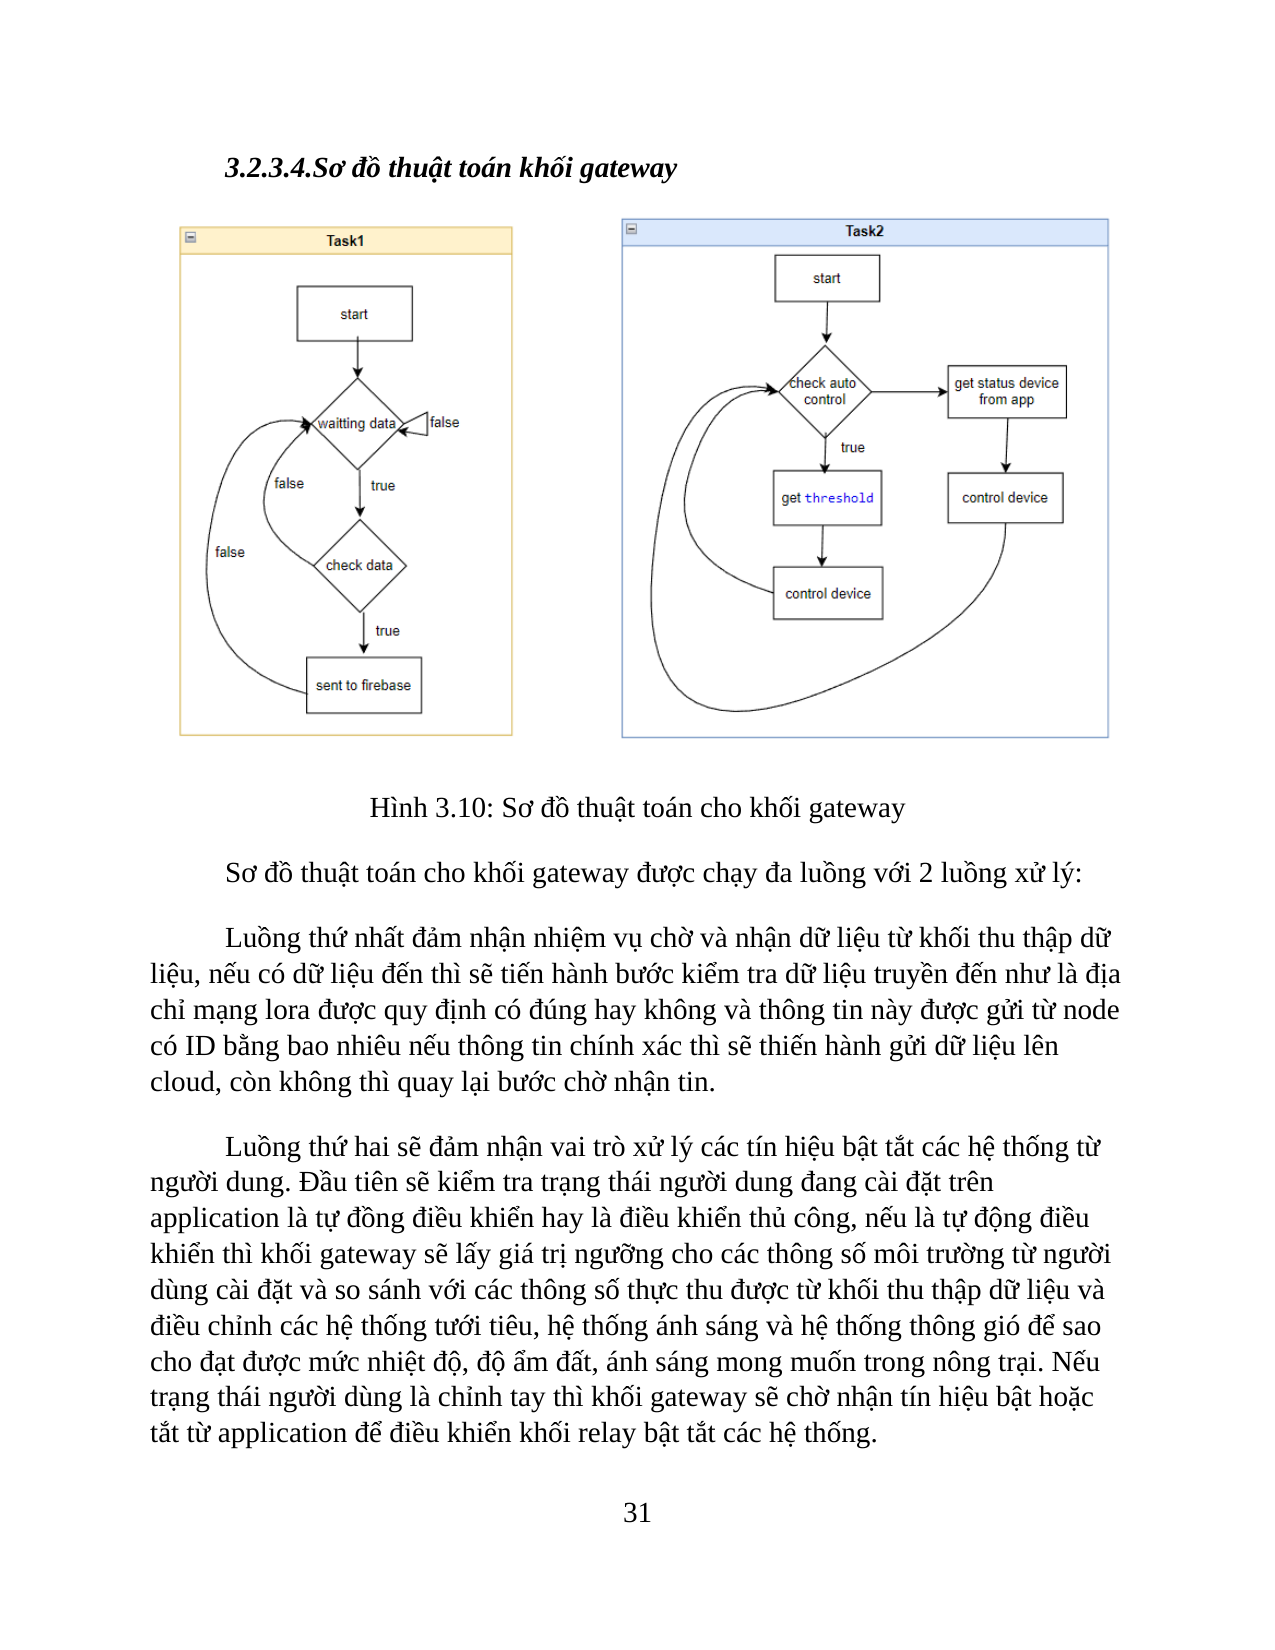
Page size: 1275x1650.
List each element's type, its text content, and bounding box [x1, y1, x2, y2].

subtitle 3.2.3.4.Sơ đồ thuật toán khối gateway [225, 150, 1125, 183]
text Luồng thứ nhất đảm nhận nhiệm vụ chờ và nhận dữ liệu từ khối thu thập dữ liệu, nếu có dữ liệu đến thì sẽ tiến hành bước kiểm tra dữ liệu truyền đến như là địa chỉ mạng lora được quy định có đúng hay không và thông tin này được gửi từ node có ID bằng bao nhiêu nếu thông tin chính xác thì sẽ thiến hành gửi dữ liệu lên cloud, còn không thì quay lại bước chờ nhận tin. [150, 920, 1125, 1097]
text Luồng thứ hai sẽ đảm nhận vai trò xử lý các tín hiệu bật tắt các hệ thống từ người dung. Đầu tiên sẽ kiểm tra trạng thái người dung đang cài đặt trên application là tự đồng điều khiển hay là điều khiển thủ công, nếu là tự động điều khiển thì khối gateway sẽ lấy giá trị ngưỡng cho các thông số môi trường từ người dùng cài đặt và so sánh với các thông số thực thu được từ khối thu thập dữ liệu và điều chỉnh các hệ thống tưới tiêu, hệ thống ánh sáng và hệ thống thông gió để sao cho đạt được mức nhiệt độ, độ ẩm đất, ánh sáng mong muốn trong nông trại. Nếu trạng thái người dùng là chỉnh tay thì khối gateway sẽ chờ nhận tín hiệu bật hoặc tắt từ application để điều khiển khối relay bật tắt các hệ thống. [150, 1129, 1125, 1449]
picture [150, 198, 1125, 759]
text Sơ đồ thuật toán cho khối gateway được chạy đa luồng với 2 luồng xử lý: [150, 855, 1125, 889]
text Hình 3.10: Sơ đồ thuật toán cho khối gateway [150, 790, 1125, 824]
